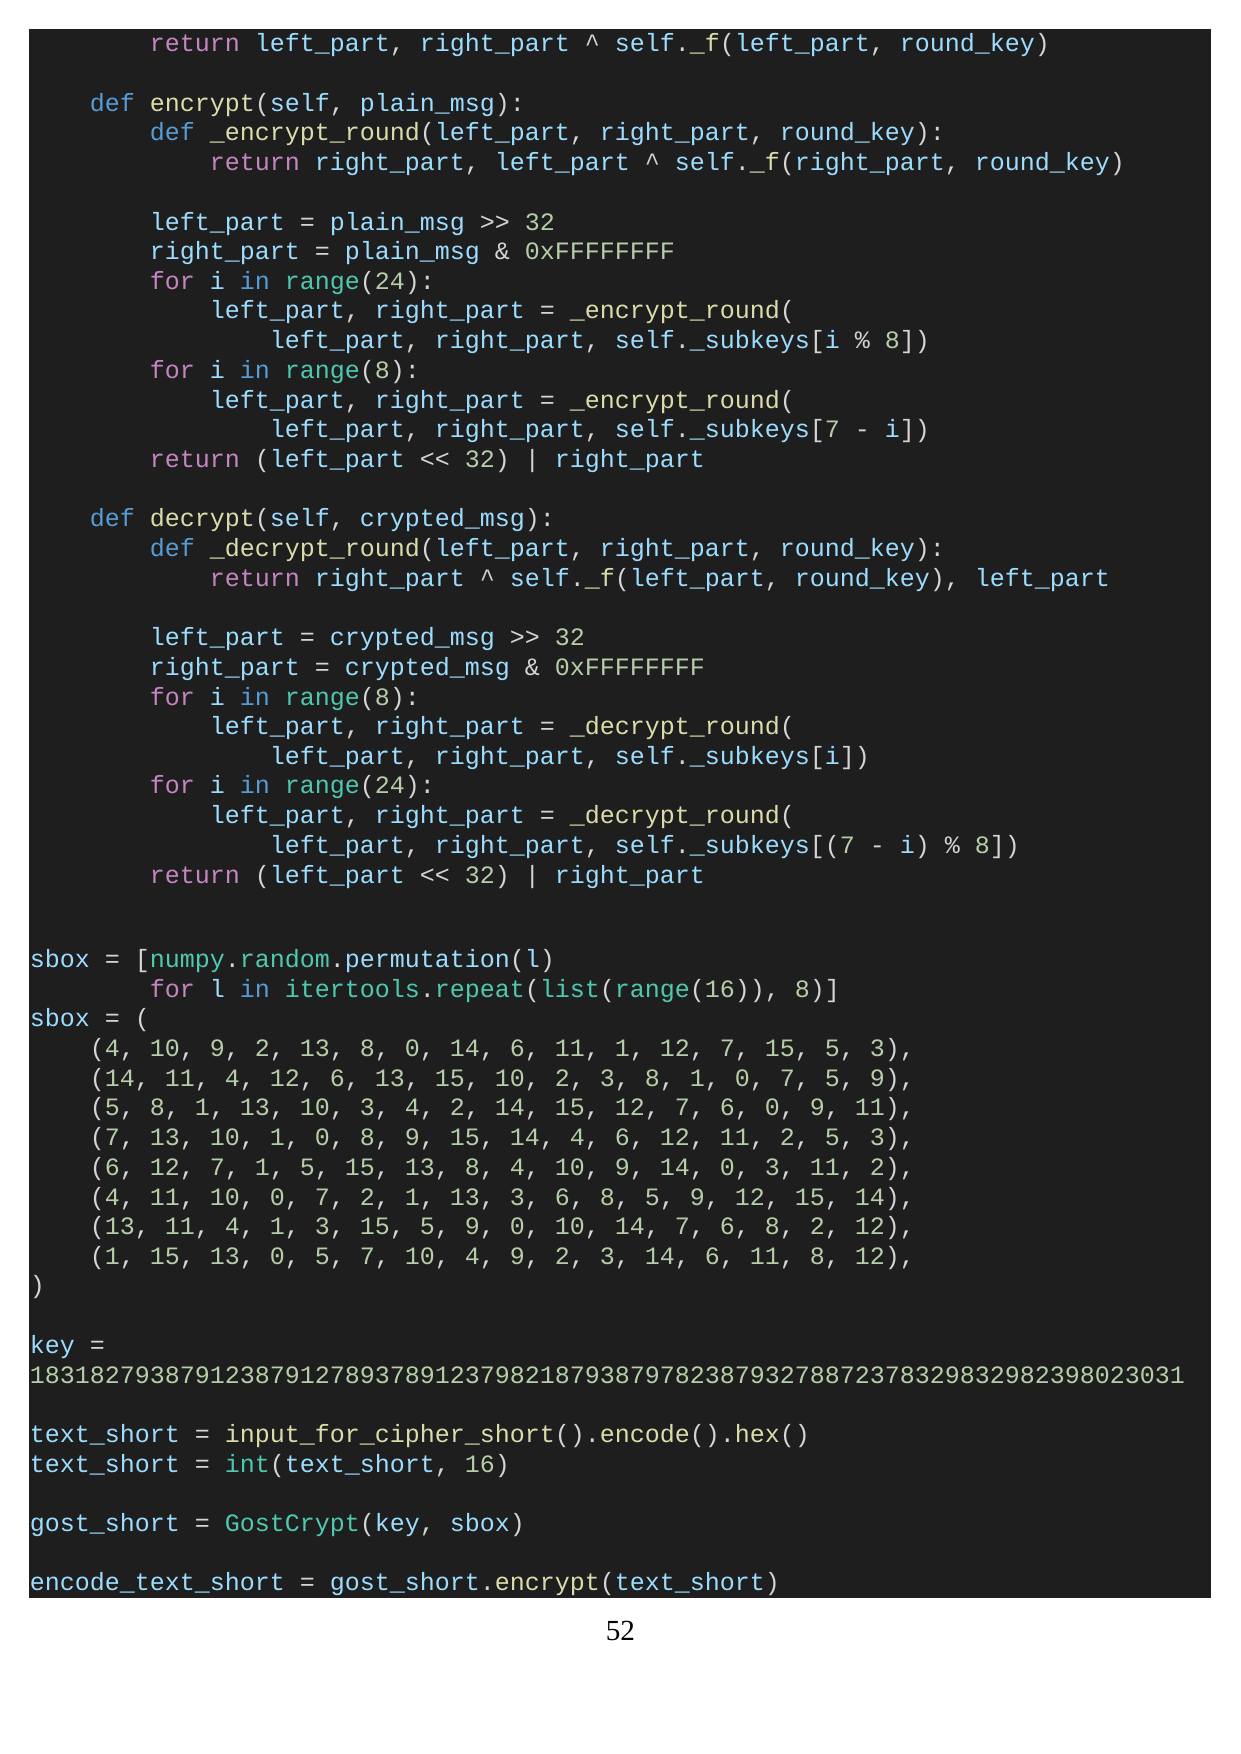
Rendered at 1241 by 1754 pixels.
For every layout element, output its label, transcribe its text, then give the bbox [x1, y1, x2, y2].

text def _decrypt_round(left_part, right_part, round_key): [29, 534, 1211, 564]
text left_part, right_part = _decrypt_round( [29, 801, 1211, 831]
text left_part, right_part, self._subkeys[7 - i]) [29, 416, 1211, 445]
text return right_part ^ self._f(left_part, round_key), left_part [29, 564, 1211, 594]
text left_part = plain_msg >> 32 [29, 208, 1211, 237]
text return (left_part << 32) | right_part [29, 445, 1211, 475]
text (7, 13, 10, 1, 0, 8, 9, 15, 14, 4, 6, 12, 11, 2, 5, 3), [29, 1123, 1211, 1153]
text left_part, right_part = _decrypt_round( [29, 712, 1211, 742]
text left_part, right_part = _encrypt_round( [29, 297, 1211, 326]
text (6, 12, 7, 1, 5, 15, 13, 8, 4, 10, 9, 14, 0, 3, 11, 2), [29, 1153, 1211, 1183]
text return right_part, left_part ^ self._f(right_part, round_key) [29, 148, 1211, 178]
text def _encrypt_round(left_part, right_part, round_key): [29, 119, 1211, 148]
text for l in itertools.repeat(list(range(16)), 8)] [29, 975, 1211, 1004]
text (13, 11, 4, 1, 3, 15, 5, 9, 0, 10, 14, 7, 6, 8, 2, 12), [29, 1212, 1211, 1242]
text left_part, right_part, self._subkeys[i]) [29, 742, 1211, 772]
text left_part, right_part = _encrypt_round( [29, 386, 1211, 416]
text for i in range(8): [29, 683, 1211, 712]
text return left_part, right_part ^ self._f(left_part, round_key) [29, 29, 1211, 59]
text encode_text_short = gost_short.encrypt(text_short) [29, 1569, 1211, 1598]
text ) [29, 1272, 1211, 1301]
text gost_short = GostCrypt(key, sbox) [29, 1509, 1211, 1539]
text sbox = ( [29, 1004, 1211, 1034]
text (4, 10, 9, 2, 13, 8, 0, 14, 6, 11, 1, 12, 7, 15, 5, 3), [29, 1034, 1211, 1064]
text left_part, right_part, self._subkeys[(7 - i) % 8]) [29, 831, 1211, 861]
text key = 18318279387912387912789378912379821879387978238793278872378329832982398023031 [29, 1331, 1211, 1391]
text text_short = int(text_short, 16) [29, 1450, 1211, 1479]
text left_part, right_part, self._subkeys[i % 8]) [29, 326, 1211, 356]
text right_part = crypted_msg & 0xFFFFFFFF [29, 653, 1211, 683]
text (1, 15, 13, 0, 5, 7, 10, 4, 9, 2, 3, 14, 6, 11, 8, 12), [29, 1242, 1211, 1272]
text right_part = plain_msg & 0xFFFFFFFF [29, 237, 1211, 267]
text for i in range(24): [29, 267, 1211, 297]
text def decrypt(self, crypted_msg): [29, 504, 1211, 534]
text for i in range(8): [29, 356, 1211, 386]
text def encrypt(self, plain_msg): [29, 89, 1211, 119]
text return (left_part << 32) | right_part [29, 861, 1211, 891]
text (14, 11, 4, 12, 6, 13, 15, 10, 2, 3, 8, 1, 0, 7, 5, 9), [29, 1064, 1211, 1094]
text (5, 8, 1, 13, 10, 3, 4, 2, 14, 15, 12, 7, 6, 0, 9, 11), [29, 1094, 1211, 1123]
text left_part = crypted_msg >> 32 [29, 623, 1211, 653]
text sbox = [numpy.random.permutation(l) [29, 945, 1211, 975]
text for i in range(24): [29, 772, 1211, 801]
text (4, 11, 10, 0, 7, 2, 1, 13, 3, 6, 8, 5, 9, 12, 15, 14), [29, 1183, 1211, 1212]
text text_short = input_for_cipher_short().encode().hex() [29, 1420, 1211, 1450]
